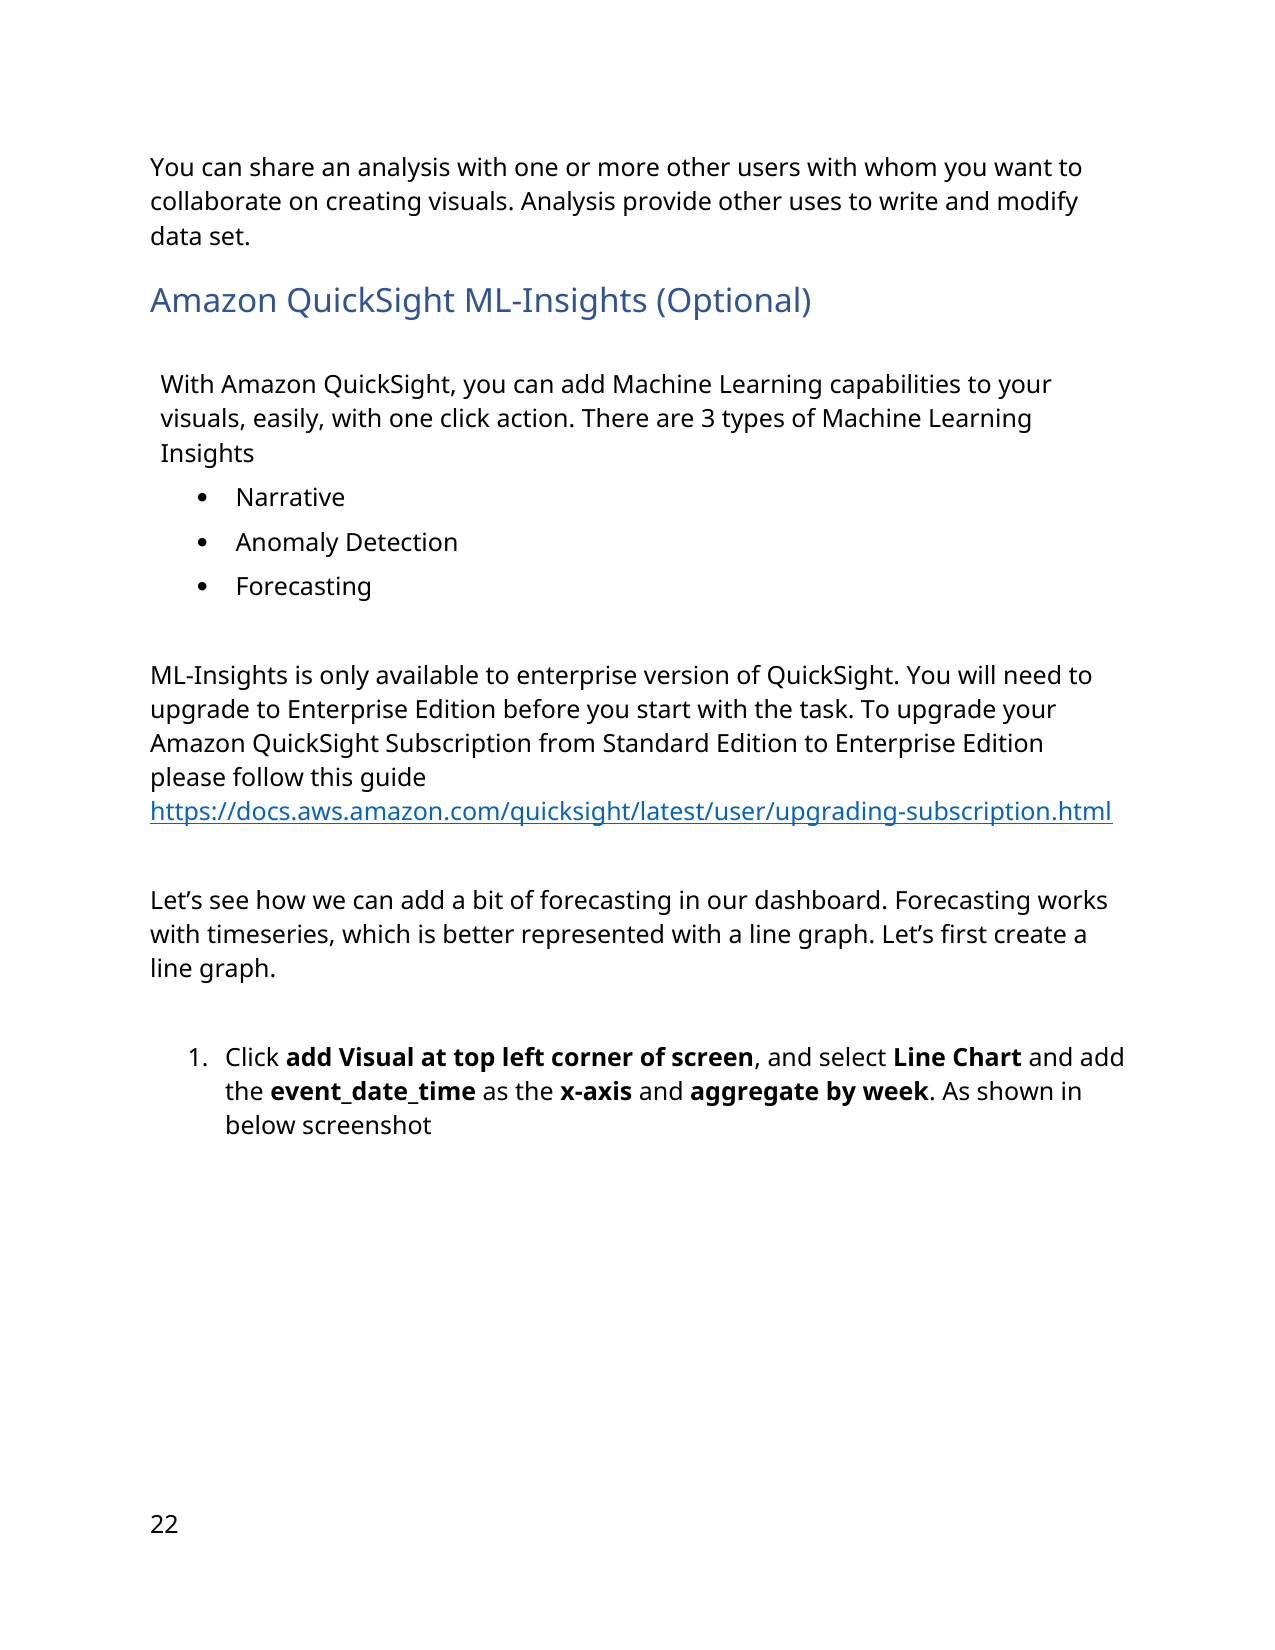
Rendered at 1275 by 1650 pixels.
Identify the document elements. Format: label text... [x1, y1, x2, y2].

list Anomaly Detection [198, 524, 1125, 558]
text With Amazon QuickSight, you can add Machine Learning capabilities to your visuals, easily, with one click action. There are 3 types of Machine Learning Insights [160, 367, 1125, 469]
subtitle Amazon QuickSight ML-Insights (Optional) [150, 277, 1125, 323]
list Forecasting [198, 569, 1125, 603]
text Let’s see how we can add a bit of forecasting in our dashboard. Forecasting works with timeseries, which is better represented with a line graph. Let’s first create a line graph. [150, 883, 1125, 985]
text You can share an analysis with one or more other users with whom you want to collaborate on creating visuals. Analysis provide other uses to write and modify data set. [150, 150, 1125, 252]
list Narrative [198, 480, 1125, 514]
text ML-Insights is only available to enterprise version of QuickSight. You will need to upgrade to Enterprise Edition before you start with the task. To upgrade your Amazon QuickSight Subscription from Standard Edition to Enterprise Edition please follow this guide https://docs.aws.amazon.com/quicksight/latest/user/upgrading-subscription.html [150, 658, 1125, 828]
list Click add Visual at top left corner of screen, and select Line Chart and add the event_date_time as the x-axis and aggregate by week. As shown in below screenshot [187, 1040, 1125, 1142]
